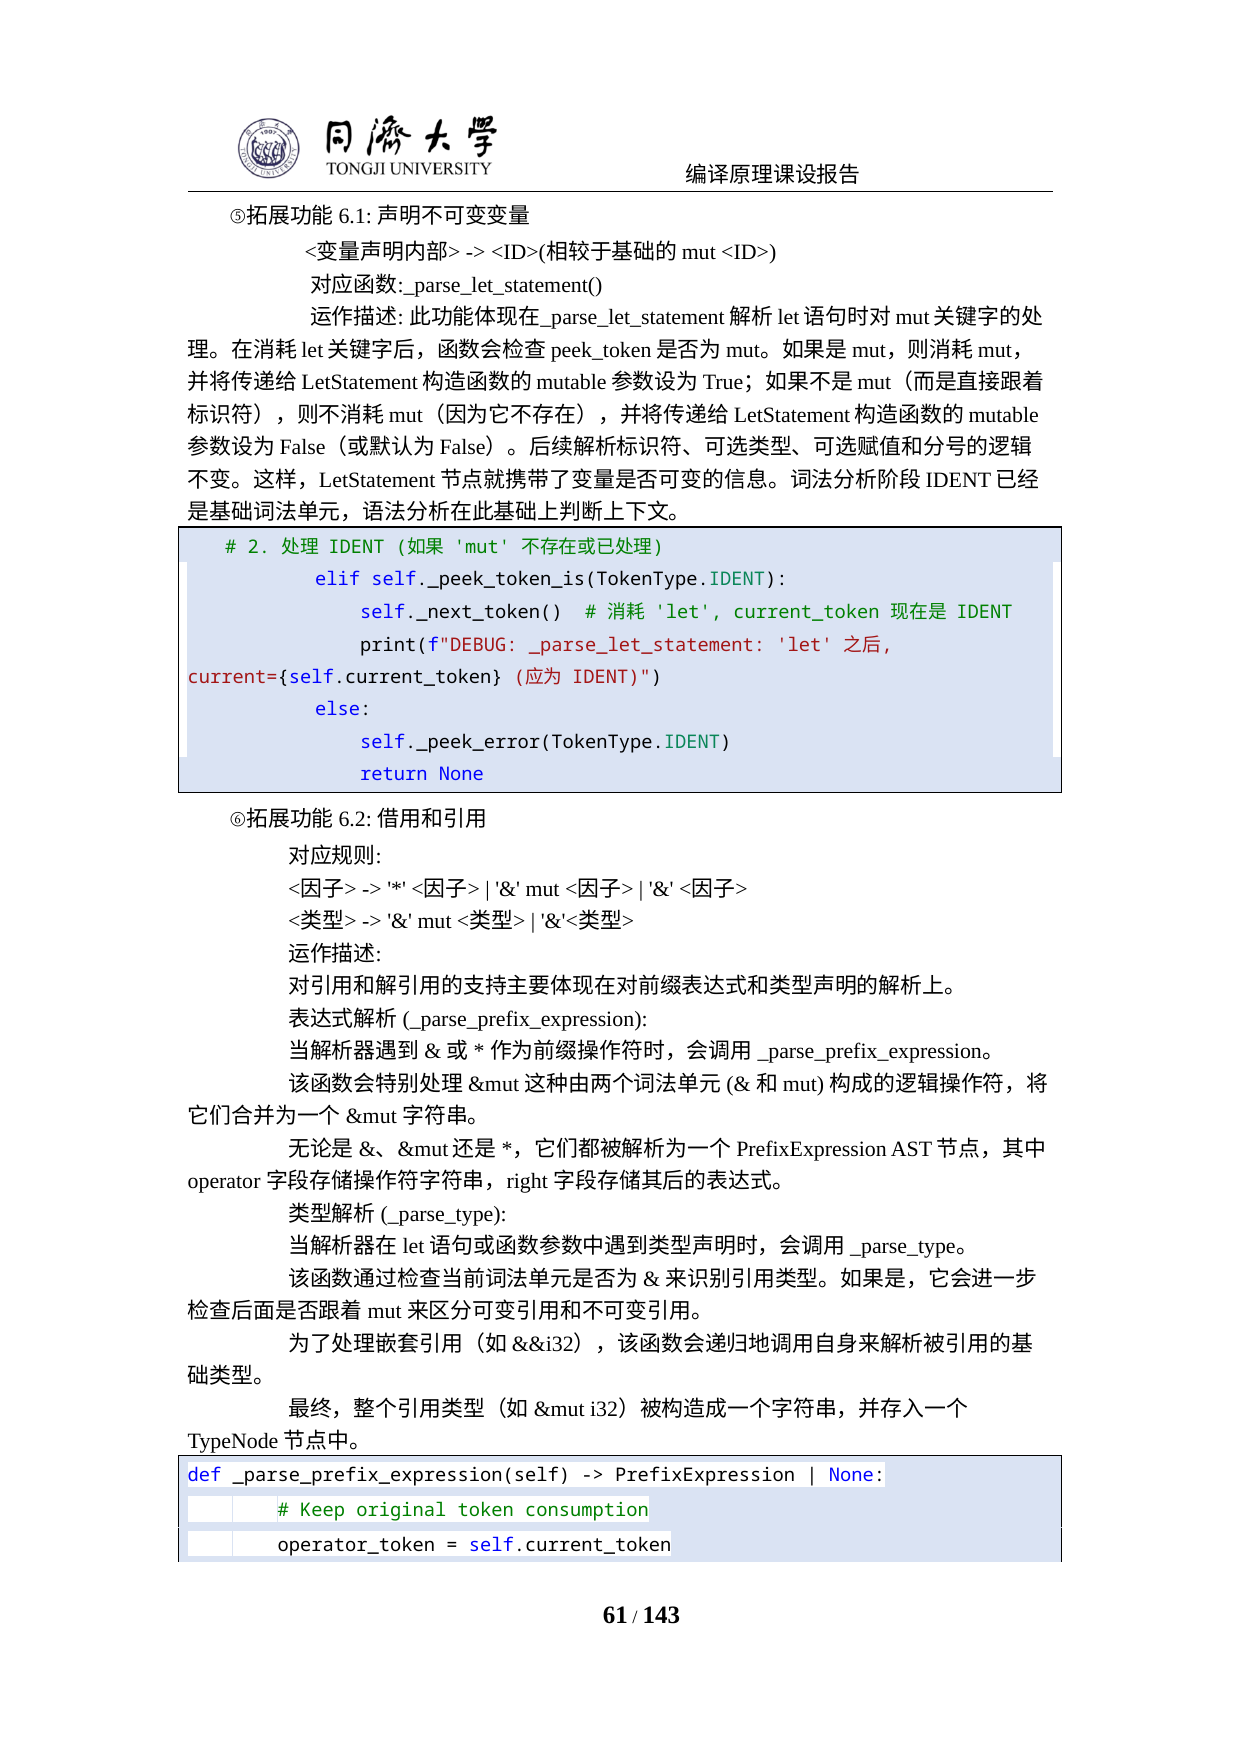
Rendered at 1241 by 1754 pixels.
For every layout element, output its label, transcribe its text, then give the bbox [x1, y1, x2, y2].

text # 2. 处理 IDENT (如果 'mut' 不存在或已处理) [179, 528, 1061, 562]
text 表达式解析 (_parse_prefix_expression): [187, 1000, 1053, 1033]
text 对引用和解引用的支持主要体现在对前缀表达式和类型声明的解析上。 [187, 968, 1053, 1000]
text 该函数会特别处理 &mut 这种由两个词法单元 (& 和 mut) 构成的逻辑操作符，将它们合并为一个 &mut 字符串。 [187, 1065, 1053, 1130]
text 最终，整个引用类型（如 &mut i32）被构造成一个字符串，并存入一个 TypeNode 节点中。 [187, 1390, 1053, 1455]
text 运作描述: [187, 935, 1053, 968]
subtitle 拓展功能 6.2: 借用和引用 [187, 801, 1053, 833]
text 运作描述: 此功能体现在_parse_let_statement解析let语句时对mut关键字的处理。在消耗let关键字后，函数会检查peek_token是否为mut。如果是mut，则消耗mut，并将传递给LetStatement构造函数的mutable参数设为True；如果不是mut（而是直接跟着标识符），则不消耗mut（因为它不存在），并将传递给LetStatement构造函数的mutable参数设为False（或默认为False）。后续解析标识符、可选类型、可选赋值和分号的逻辑不变。这样，LetStatement节点就携带了变量是否可变的信息。词法分析阶段IDENT已经是基础词法单元，语法分析在此基础上判断上下文。 [187, 299, 1053, 526]
text 该函数通过检查当前词法单元是否为 & 来识别引用类型。如果是，它会进一步检查后面是否跟着 mut 来区分可变引用和不可变引用。 [187, 1260, 1053, 1325]
subtitle 拓展功能 6.1: 声明不可变变量 [187, 197, 1053, 230]
text 类型解析 (_parse_type): [187, 1195, 1053, 1228]
text 无论是 &、&mut还是 *，它们都被解析为一个 PrefixExpression AST节点，其中 operator 字段存储操作符字符串，right 字段存储其后的表达式。 [187, 1130, 1053, 1195]
text elif self._peek_token_is(TokenType.IDENT): [187, 562, 1053, 594]
picture [231, 110, 503, 183]
text <因子> -> '*' <因子> | '&' mut <因子> | '&' <因子> [187, 870, 1053, 903]
text return None [179, 754, 1061, 792]
text 当解析器在 let 语句或函数参数中遇到类型声明时，会调用 _parse_type。 [187, 1228, 1053, 1260]
text 为了处理嵌套引用（如 &&i32），该函数会递归地调用自身来解析被引用的基础类型。 [187, 1325, 1053, 1390]
text 对应函数:_parse_let_statement() [187, 266, 1053, 299]
text 当解析器遇到 & 或 * 作为前缀操作符时，会调用 _parse_prefix_expression。 [187, 1033, 1053, 1065]
text self._peek_error(TokenType.IDENT) [187, 724, 1053, 754]
text self._next_token() # 消耗 'let', current_token 现在是 IDENT [187, 594, 1053, 627]
text <变量声明内部> -> <ID>(相较于基础的mut <ID>) [187, 234, 1053, 266]
text <类型> -> '&' mut <类型> | '&'<类型> [187, 903, 1053, 935]
text else: [187, 692, 1053, 724]
text def _parse_prefix_expression(self) -> PrefixExpression | None: [179, 1456, 1061, 1493]
text # Keep original token consumption [179, 1493, 1061, 1527]
text print(f"DEBUG: _parse_let_statement: 'let' 之后, current={self.current_token} (应为 IDENT)") [187, 627, 1053, 692]
text operator_token = self.current_token [179, 1527, 1061, 1562]
text 对应规则: [187, 838, 1053, 870]
